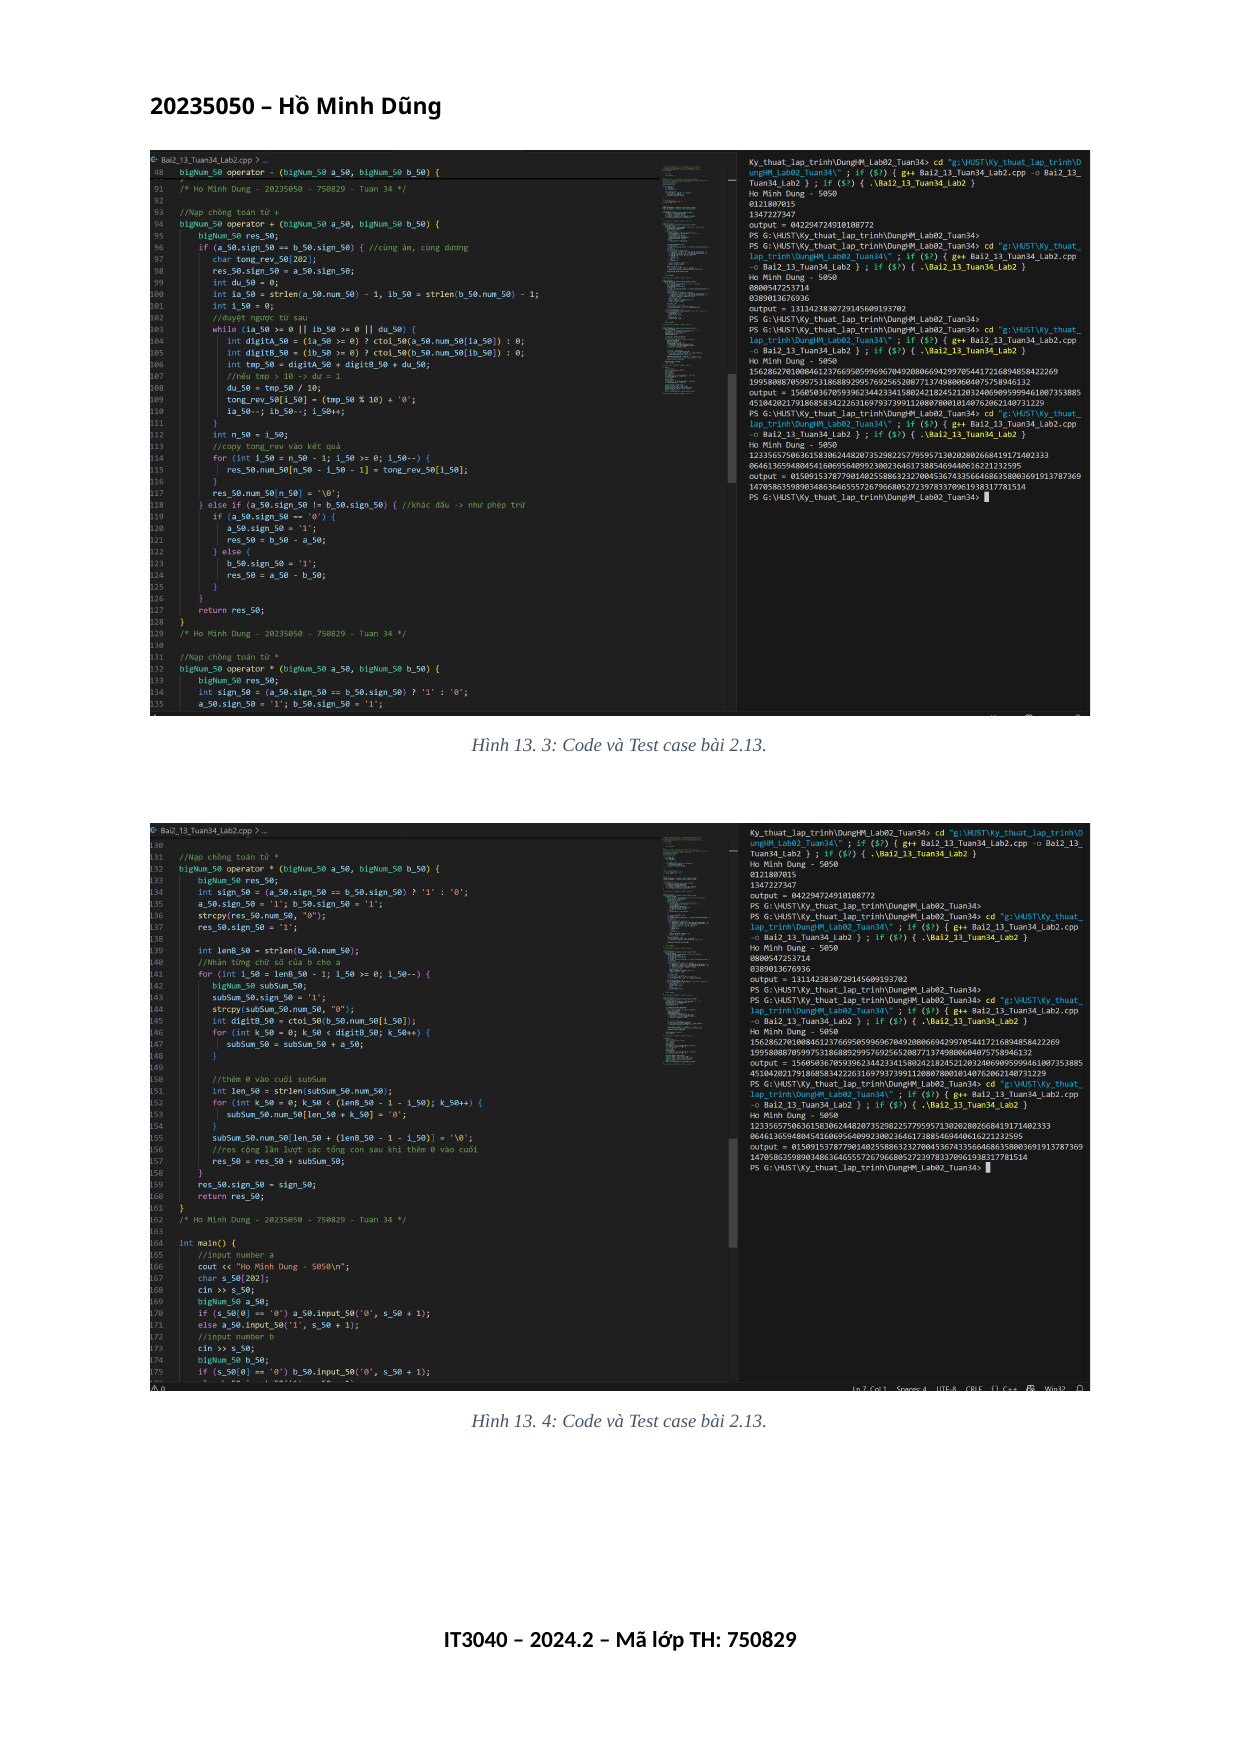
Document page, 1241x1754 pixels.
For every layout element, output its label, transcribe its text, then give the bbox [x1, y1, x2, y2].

text Hình 13. 4: Code và Test case bài 2.13. [150, 1410, 1090, 1431]
picture [150, 823, 1091, 1391]
text Hình 13. 3: Code và Test case bài 2.13. [150, 734, 1090, 756]
picture [150, 150, 1091, 716]
